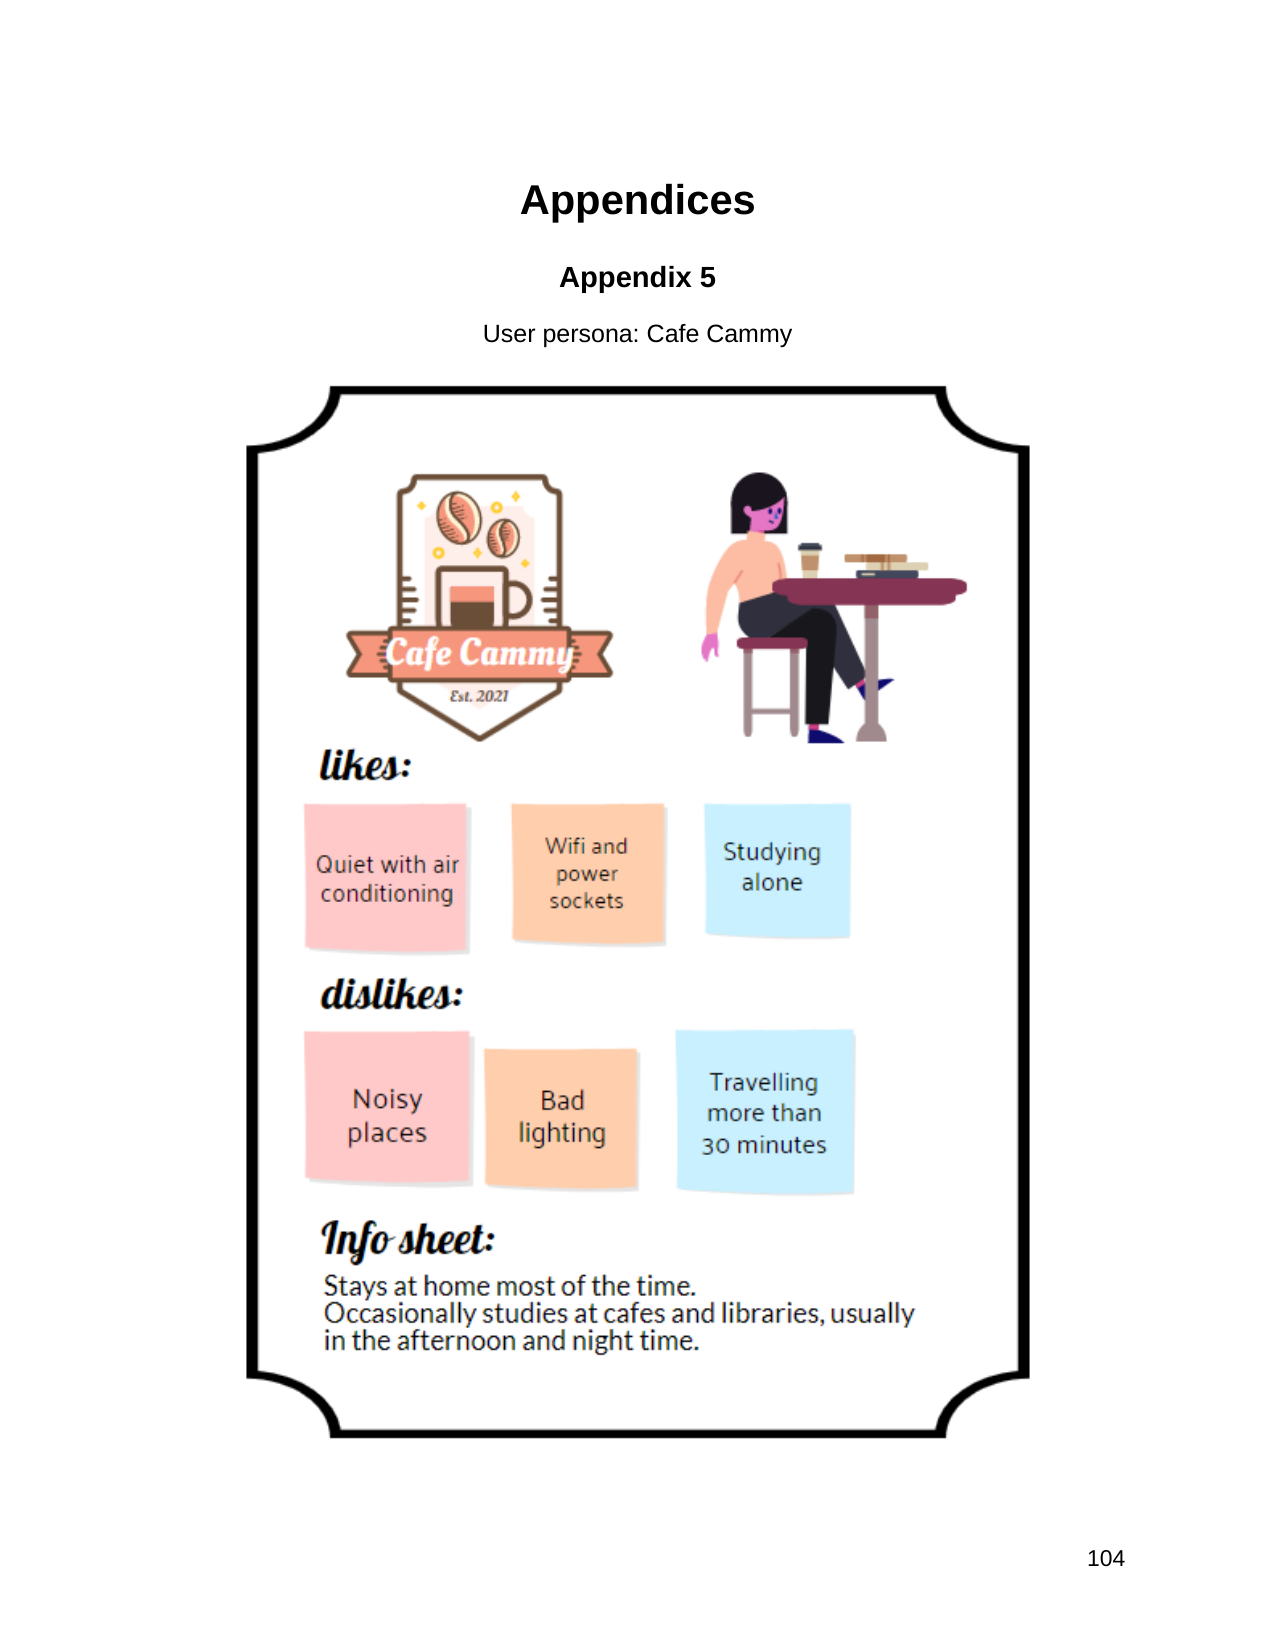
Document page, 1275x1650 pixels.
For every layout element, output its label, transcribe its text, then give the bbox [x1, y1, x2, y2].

text Appendices [150, 175, 1125, 223]
subtitle Appendix 5 [150, 260, 1125, 294]
text User persona: Cafe Cammy [150, 319, 1125, 348]
picture [221, 372, 1054, 1448]
